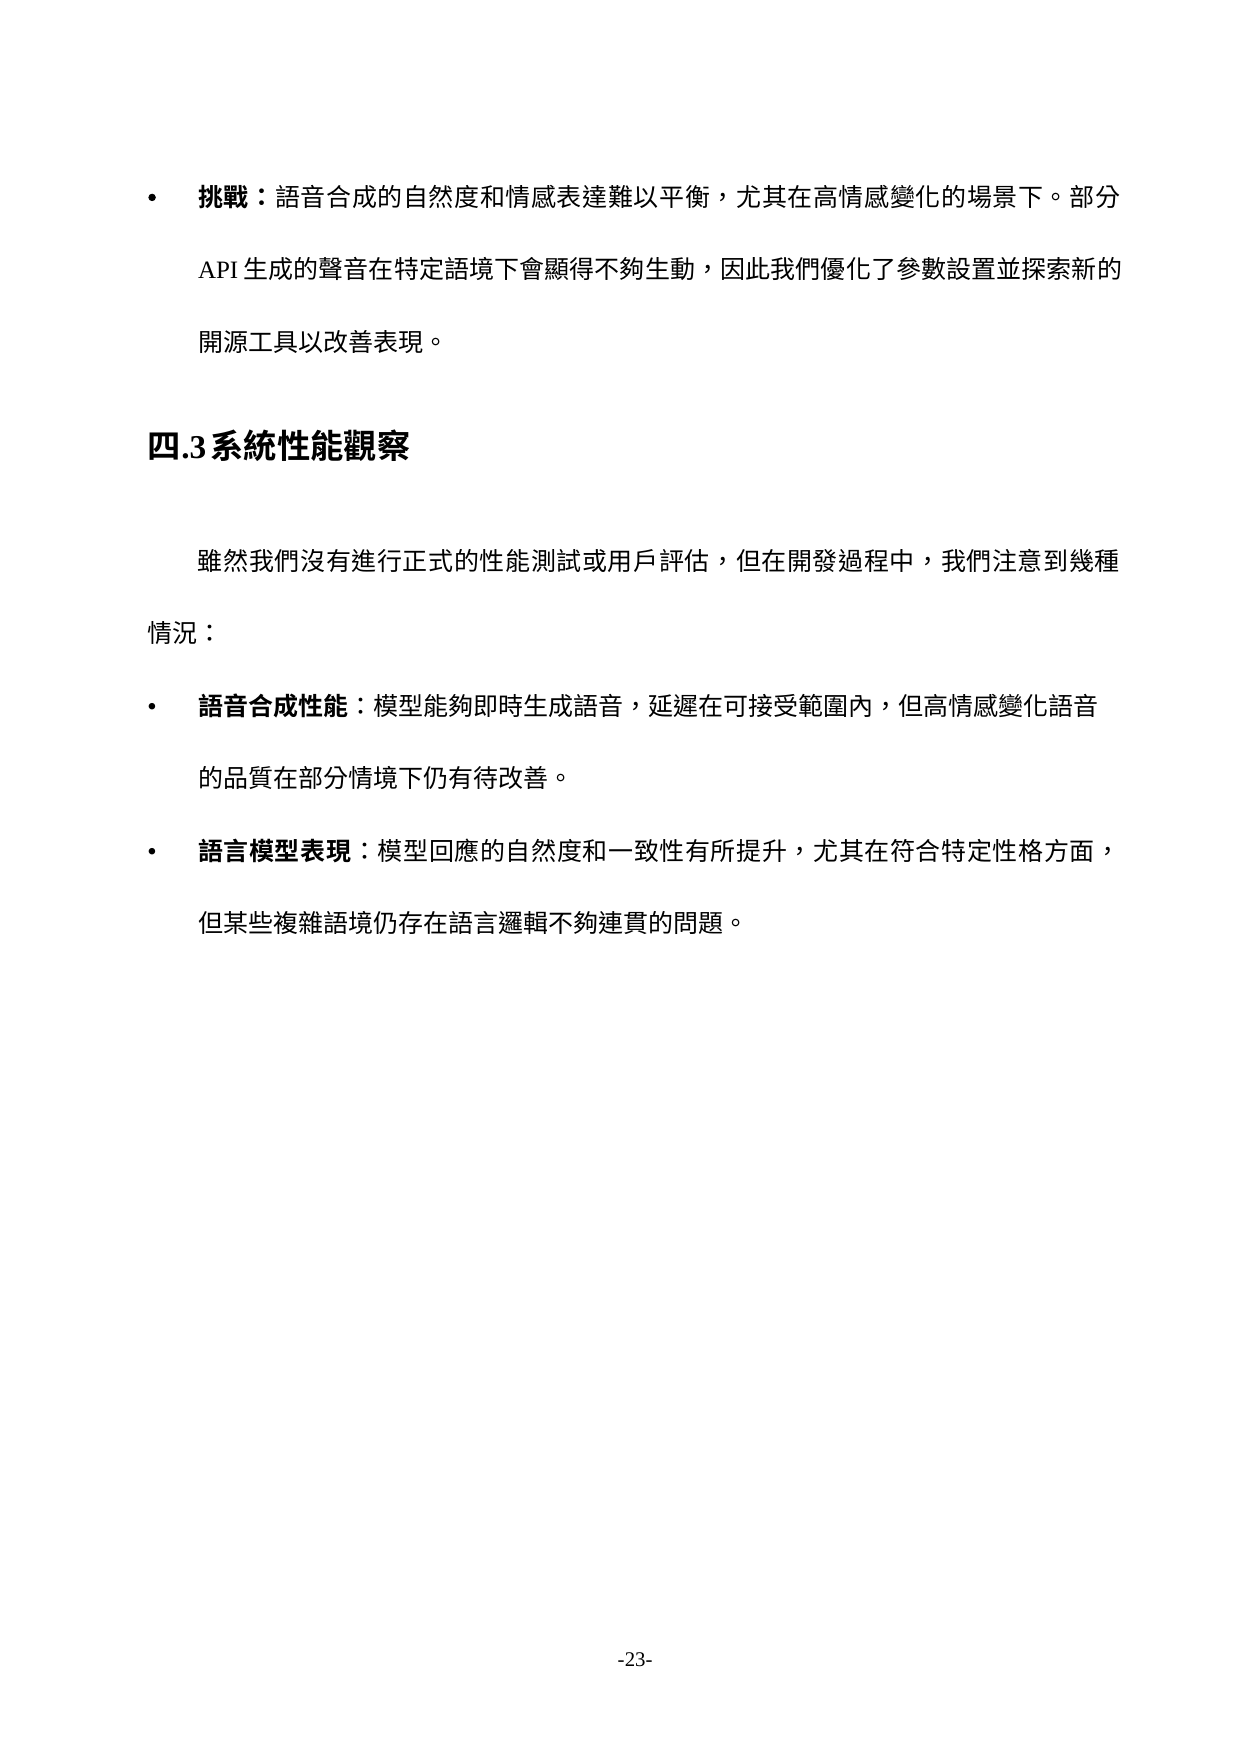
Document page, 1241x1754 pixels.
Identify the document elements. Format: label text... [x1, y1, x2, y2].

list 語言模型表現：模型回應的自然度和一致性有所提升，尤其在符合特定性格方面，但某些複雜語境仍存在語言邏輯不夠連貫的問題。 [148, 831, 1122, 940]
text 雖然我們沒有進行正式的性能測試或用戶評估，但在開發過程中，我們注意到幾種情況： [148, 541, 1122, 650]
list 語音合成性能：模型能夠即時生成語音，延遲在可接受範圍內，但高情感變化語音的品質在部分情境下仍有待改善。 [148, 686, 1122, 795]
list 挑戰：語音合成的自然度和情感表達難以平衡，尤其在高情感變化的場景下。部分API生成的聲音在特定語境下會顯得不夠生動，因此我們優化了參數設置並探索新的開源工具以改善表現。 [148, 177, 1122, 358]
subtitle 系統性能觀察 [148, 420, 1122, 468]
